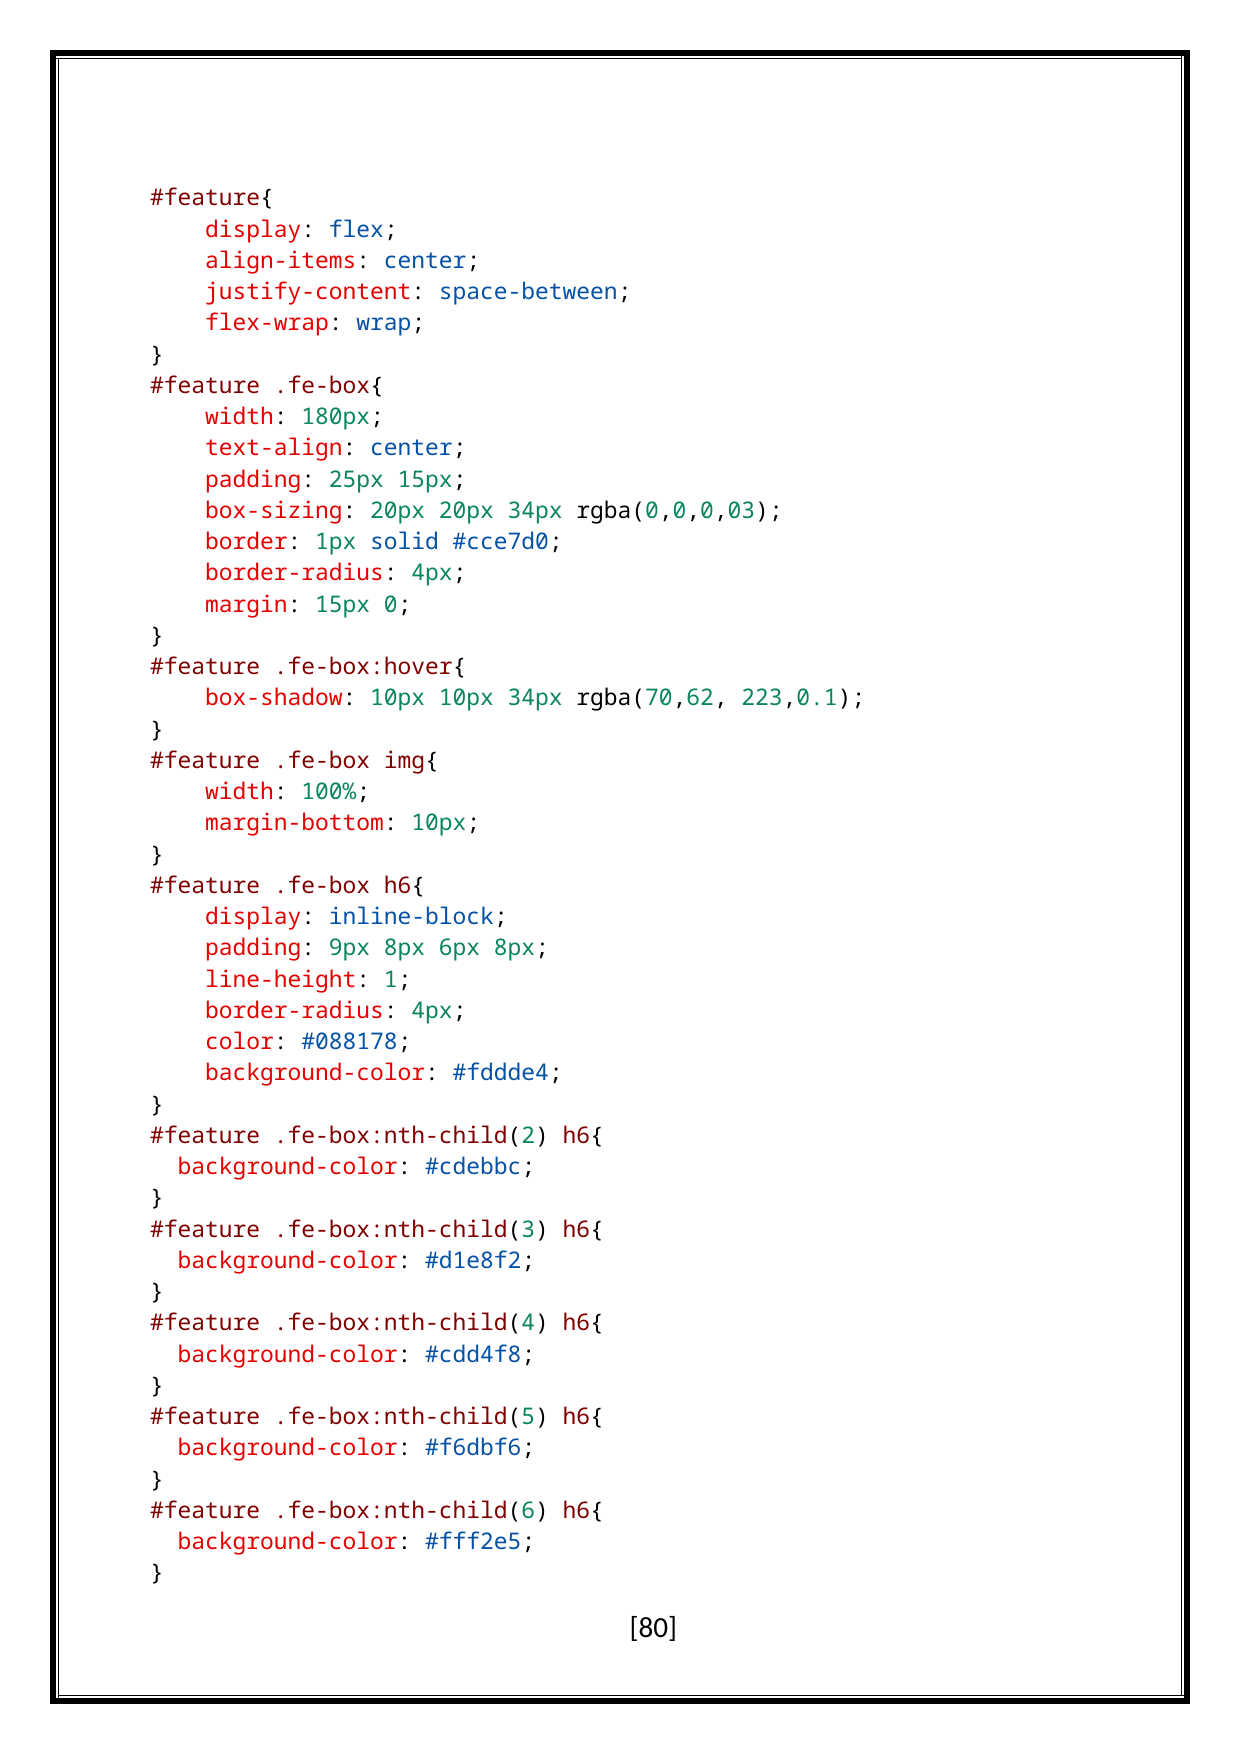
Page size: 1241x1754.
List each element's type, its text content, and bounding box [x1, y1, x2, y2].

text background-color: #cdebbc; [150, 1150, 1090, 1181]
text } [150, 1087, 1090, 1119]
text display: flex; [150, 212, 1090, 244]
text #feature .fe-box:hover{ [150, 650, 1090, 681]
text } [150, 712, 1090, 744]
text padding: 25px 15px; [150, 462, 1090, 494]
text #feature .fe-box:nth-child(6) h6{ [150, 1494, 1090, 1525]
text align-items: center; [150, 244, 1090, 275]
text #feature .fe-box:nth-child(5) h6{ [150, 1400, 1090, 1431]
text } [150, 619, 1090, 650]
text padding: 9px 8px 6px 8px; [150, 931, 1090, 962]
text border-radius: 4px; [150, 994, 1090, 1025]
text #feature .fe-box h6{ [150, 869, 1090, 900]
text } [150, 1369, 1090, 1400]
text background-color: #fff2e5; [150, 1525, 1090, 1556]
text box-sizing: 20px 20px 34px rgba(0,0,0,03); [150, 494, 1090, 525]
text flex-wrap: wrap; [150, 306, 1090, 337]
text #feature .fe-box:nth-child(3) h6{ [150, 1212, 1090, 1244]
text box-shadow: 10px 10px 34px rgba(70,62, 223,0.1); [150, 681, 1090, 712]
text display: inline-block; [150, 900, 1090, 931]
text background-color: #cdd4f8; [150, 1337, 1090, 1369]
text } [150, 1275, 1090, 1306]
text } [150, 1462, 1090, 1494]
text line-height: 1; [150, 962, 1090, 994]
text } [150, 337, 1090, 369]
text #feature{ [150, 181, 1090, 212]
text width: 100%; [150, 775, 1090, 806]
text } [150, 1181, 1090, 1212]
text #feature .fe-box img{ [150, 744, 1090, 775]
text #feature .fe-box{ [150, 369, 1090, 400]
text border-radius: 4px; [150, 556, 1090, 587]
text } [150, 1556, 1090, 1587]
text margin-bottom: 10px; [150, 806, 1090, 837]
text background-color: #f6dbf6; [150, 1431, 1090, 1462]
text width: 180px; [150, 400, 1090, 431]
text #feature .fe-box:nth-child(2) h6{ [150, 1119, 1090, 1150]
text border: 1px solid #cce7d0; [150, 525, 1090, 556]
text background-color: #d1e8f2; [150, 1244, 1090, 1275]
text margin: 15px 0; [150, 587, 1090, 619]
text #feature .fe-box:nth-child(4) h6{ [150, 1306, 1090, 1337]
text color: #088178; [150, 1025, 1090, 1056]
text text-align: center; [150, 431, 1090, 462]
text } [150, 837, 1090, 869]
text justify-content: space-between; [150, 275, 1090, 306]
text background-color: #fddde4; [150, 1056, 1090, 1087]
